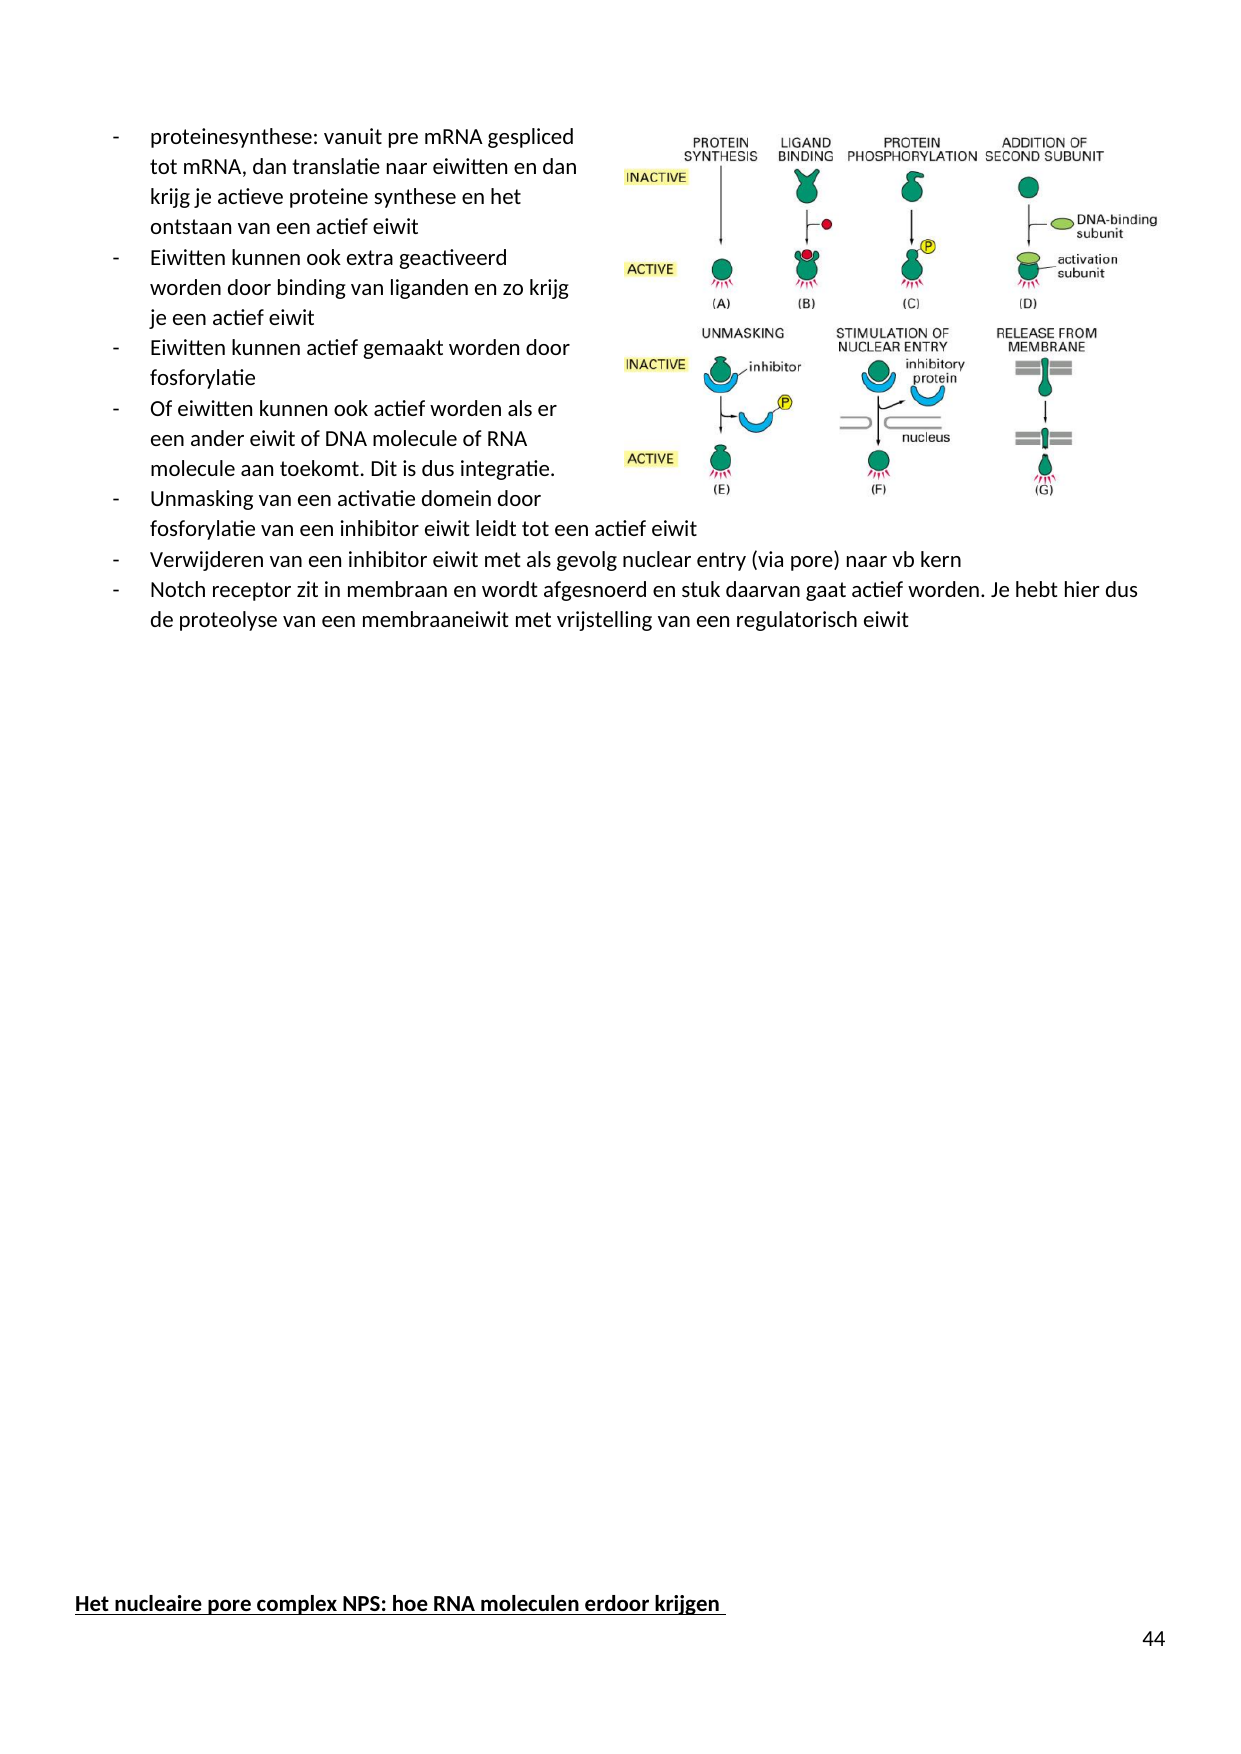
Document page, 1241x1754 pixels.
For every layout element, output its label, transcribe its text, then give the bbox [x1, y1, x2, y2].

list Unmasking van een activatie domein door fosforylatie van een inhibitor eiwit leidt tot een actief eiwit [112, 484, 1165, 543]
list Of eiwitten kunnen ook actief worden als er een ander eiwit of DNA molecule of RNA molecule aan toekomt. Dit is dus integratie. [112, 394, 602, 482]
list Eiwitten kunnen actief gemaakt worden door fosforylatie [112, 333, 602, 392]
list Verwijderen van een inhibitor eiwit met als gevolg nuclear entry (via pore) naar vb kern [112, 545, 1165, 573]
text Het nucleaire pore complex NPS: hoe RNA moleculen erdoor krijgen [75, 1589, 1165, 1618]
list proteinesynthese: vanuit pre mRNA gespliced tot mRNA, dan translatie naar eiwitten en dan krijg je actieve proteine synthese en het ontstaan van een actief eiwit [112, 122, 1165, 241]
list Eiwitten kunnen ook extra geactiveerd worden door binding van liganden en zo krijg je een actief eiwit [112, 243, 602, 331]
list Notch receptor zit in membraan en wordt afgesnoerd en stuk daarvan gaat actief worden. Je hebt hier dus de proteolyse van een membraaneiwit met vrijstelling van een regulatorisch eiwit [112, 575, 1165, 633]
picture [602, 123, 1162, 499]
